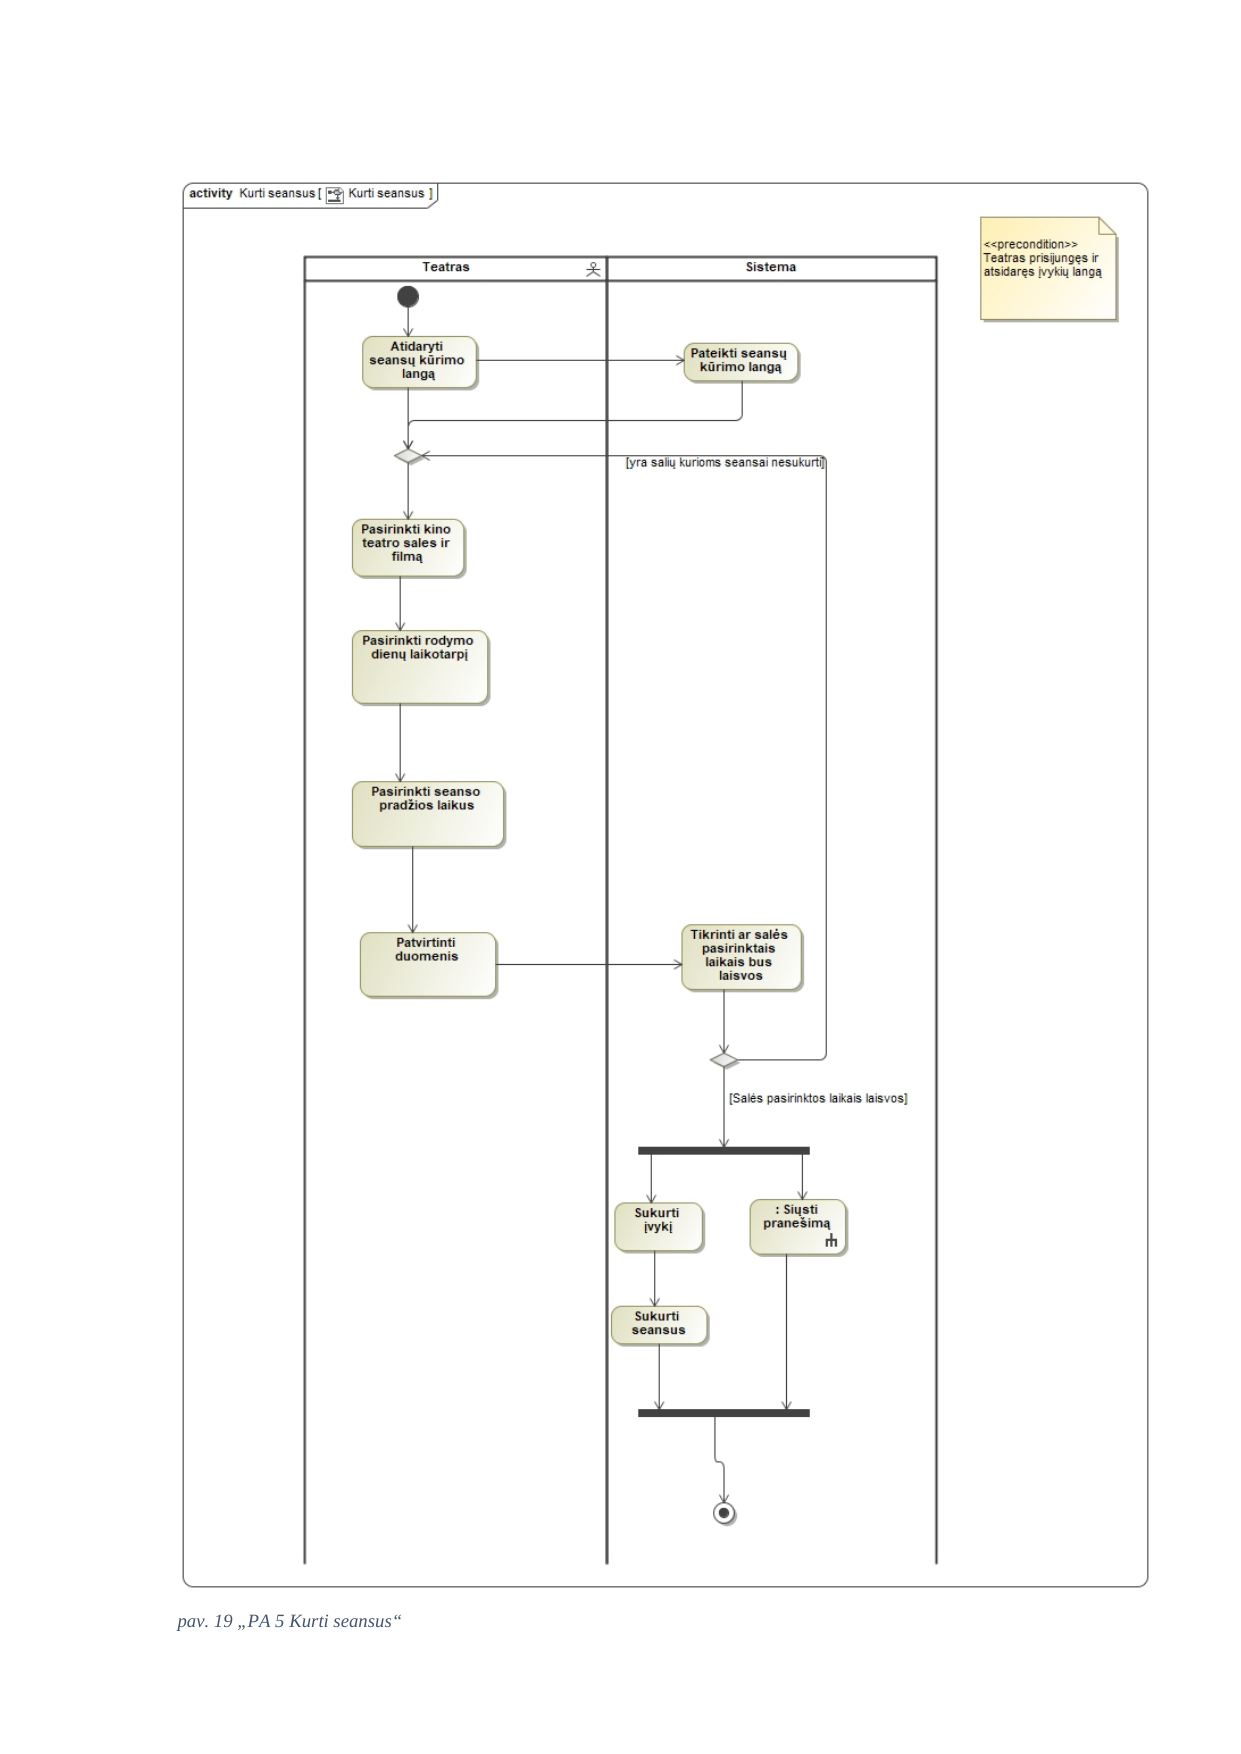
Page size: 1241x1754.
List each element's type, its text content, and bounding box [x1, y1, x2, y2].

text pav. 19 „PA 5 Kurti seansus“ [177, 1609, 1181, 1631]
picture [177, 177, 1153, 1592]
